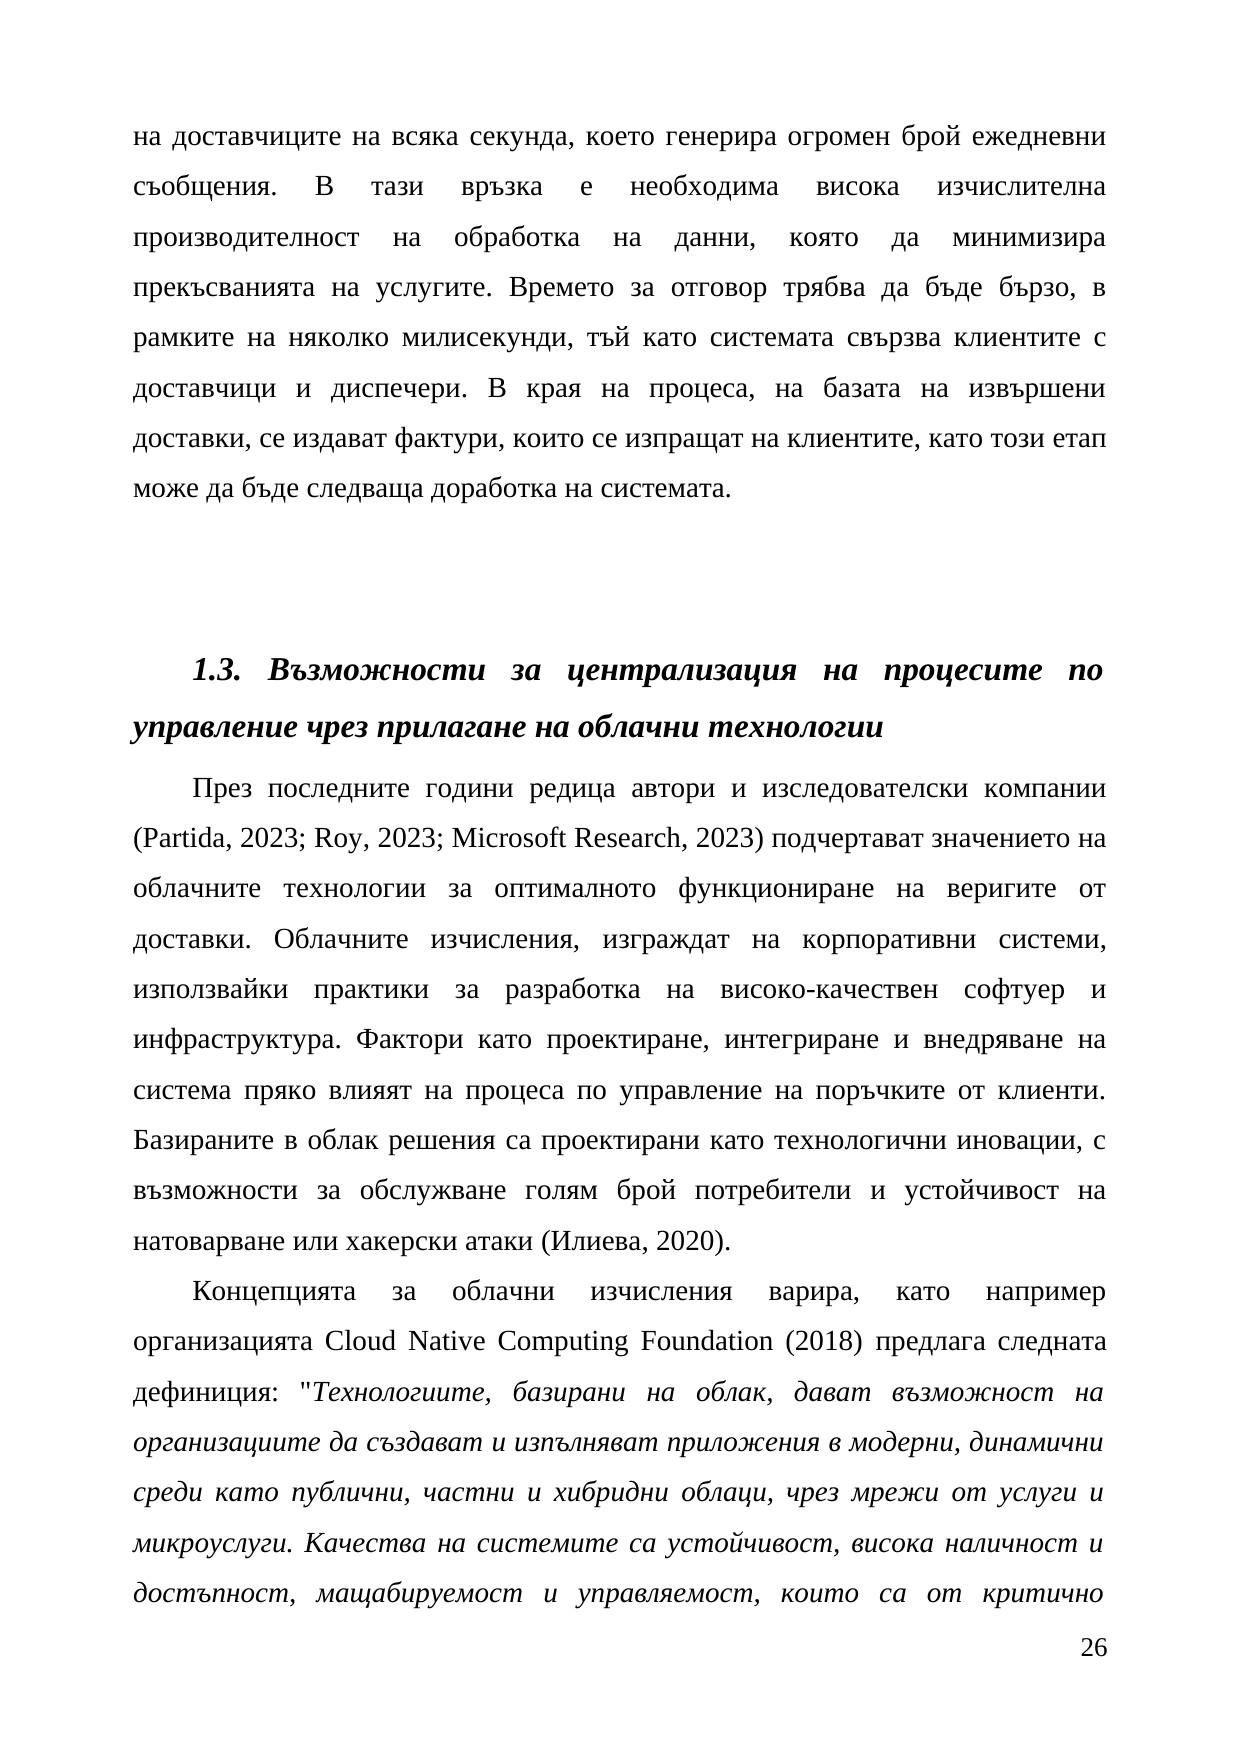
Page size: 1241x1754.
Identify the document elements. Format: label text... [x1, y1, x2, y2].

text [133, 118, 1107, 504]
subtitle 1.3. Възможности за централизация на процесите по управление чрез прилагане на облачни технологии [133, 649, 1107, 744]
text През последните години редица автори и изследователски компании (Partida, 2023; Roy, 2023; Microsoft Research, 2023) подчертават значението на облачните технологии за оптималното функциониране на веригите от доставки. Облачните изчисления, изграждат на корпоративни системи, използвайки практики за разработка на високо-качествен софтуер и инфраструктура. Фактори като проектиране, интегриране и внедряване на система пряко влияят на процеса по управление на поръчките от клиенти. Базираните в облак решения са проектирани като технологични иновации, с възможности за обслужване голям брой потребители и устойчивост на натоварване или хакерски атаки . [133, 770, 1107, 1256]
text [133, 1273, 1107, 1608]
